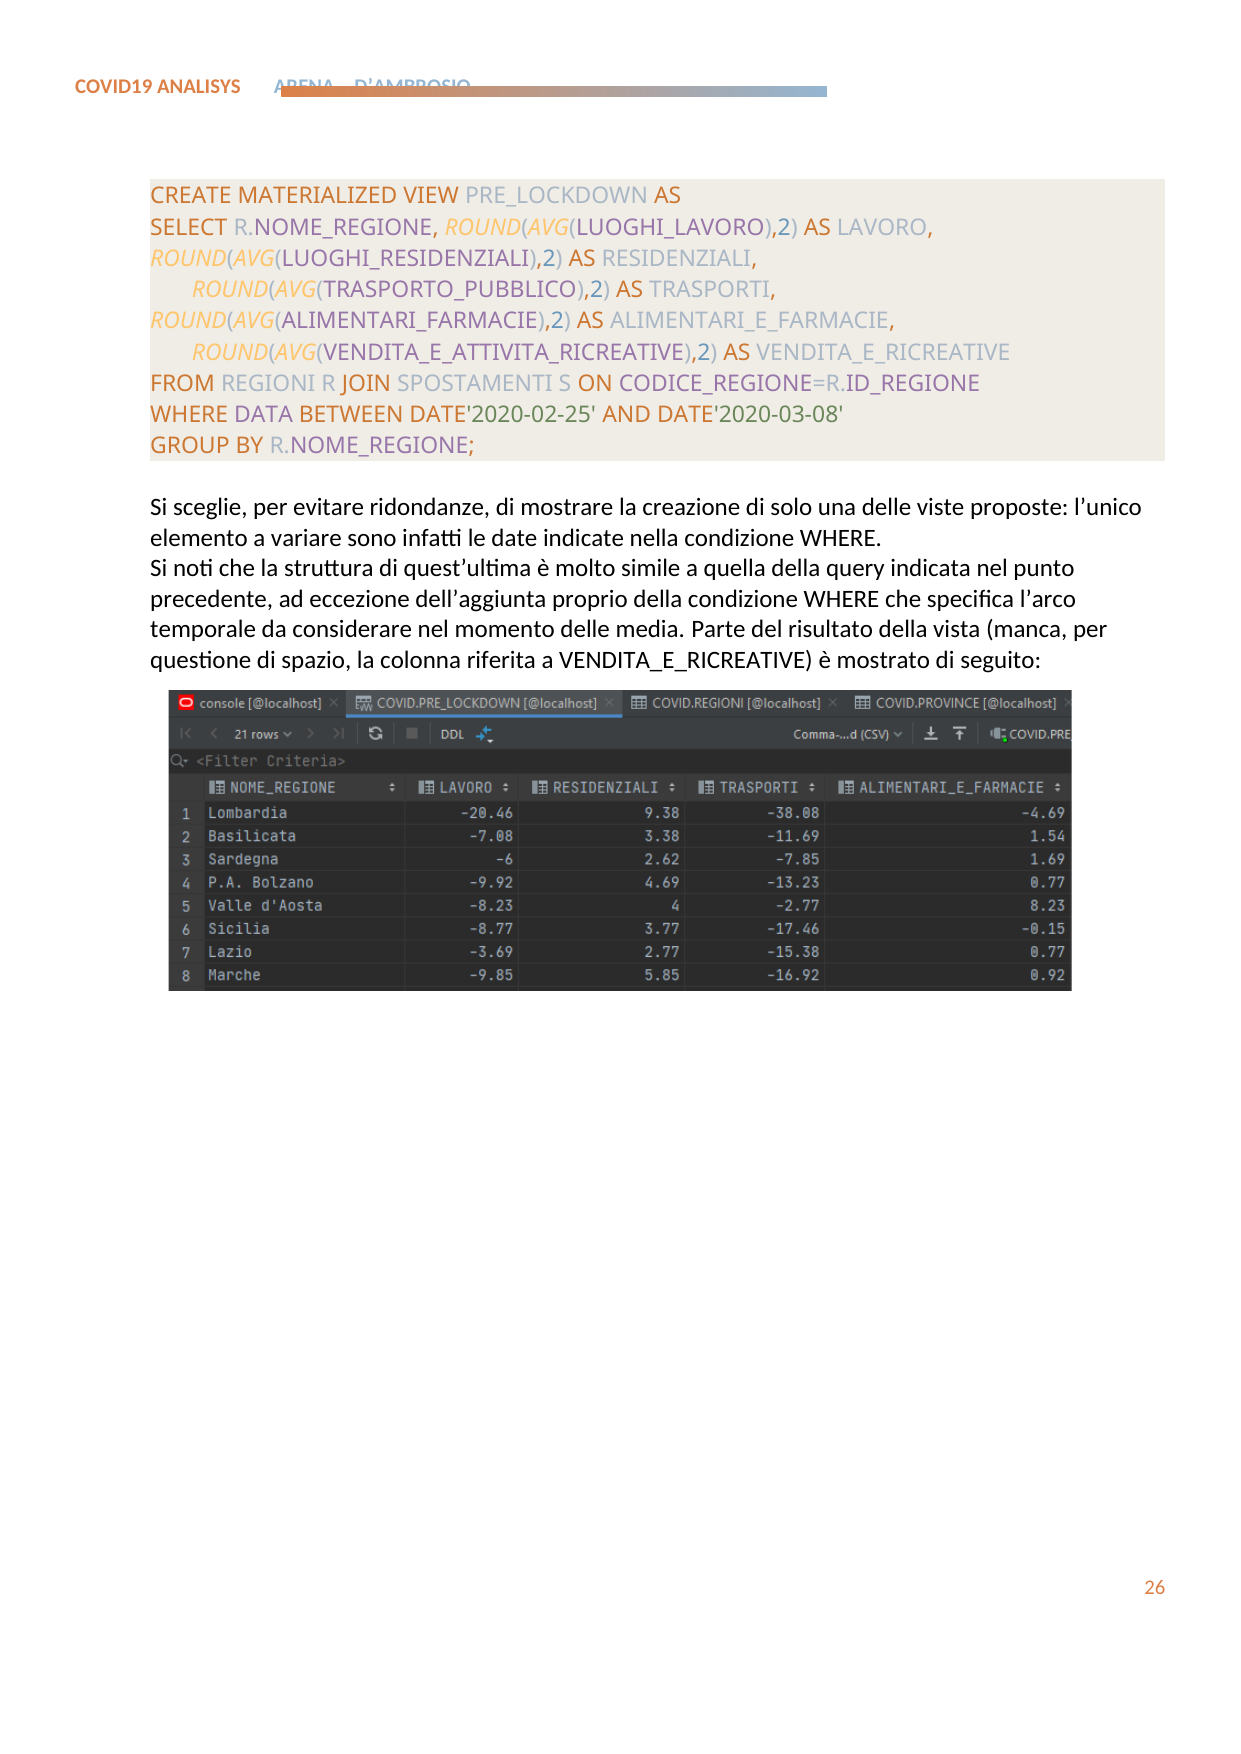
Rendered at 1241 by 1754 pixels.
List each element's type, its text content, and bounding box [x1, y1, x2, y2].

picture [168, 690, 1072, 991]
list CREATE MATERIALIZED VIEW PRE_LOCKDOWN AS SELECT R.NOME_REGIONE, ROUND(AVG(LUOGHI_LAVORO),2) AS LAVORO, ROUND(AVG(LUOGHI_RESIDENZIALI),2) AS RESIDENZIALI, ROUND(AVG(TRASPORTO_PUBBLICO),2) AS TRASPORTI, ROUND(AVG(ALIMENTARI_FARMACIE),2) AS ALIMENTARI_E_FARMACIE, ROUND(AVG(VENDITA_E_ATTIVITA_RICREATIVE),2) AS VENDITA_E_RICREATIVE FROM REGIONI R JOIN SPOSTAMENTI S ON CODICE_REGIONE=R.ID_REGIONE WHERE DATA BETWEEN DATE'2020-02-25' AND DATE'2020-03-08' GROUP BY R.NOME_REGIONE; [150, 179, 1165, 461]
